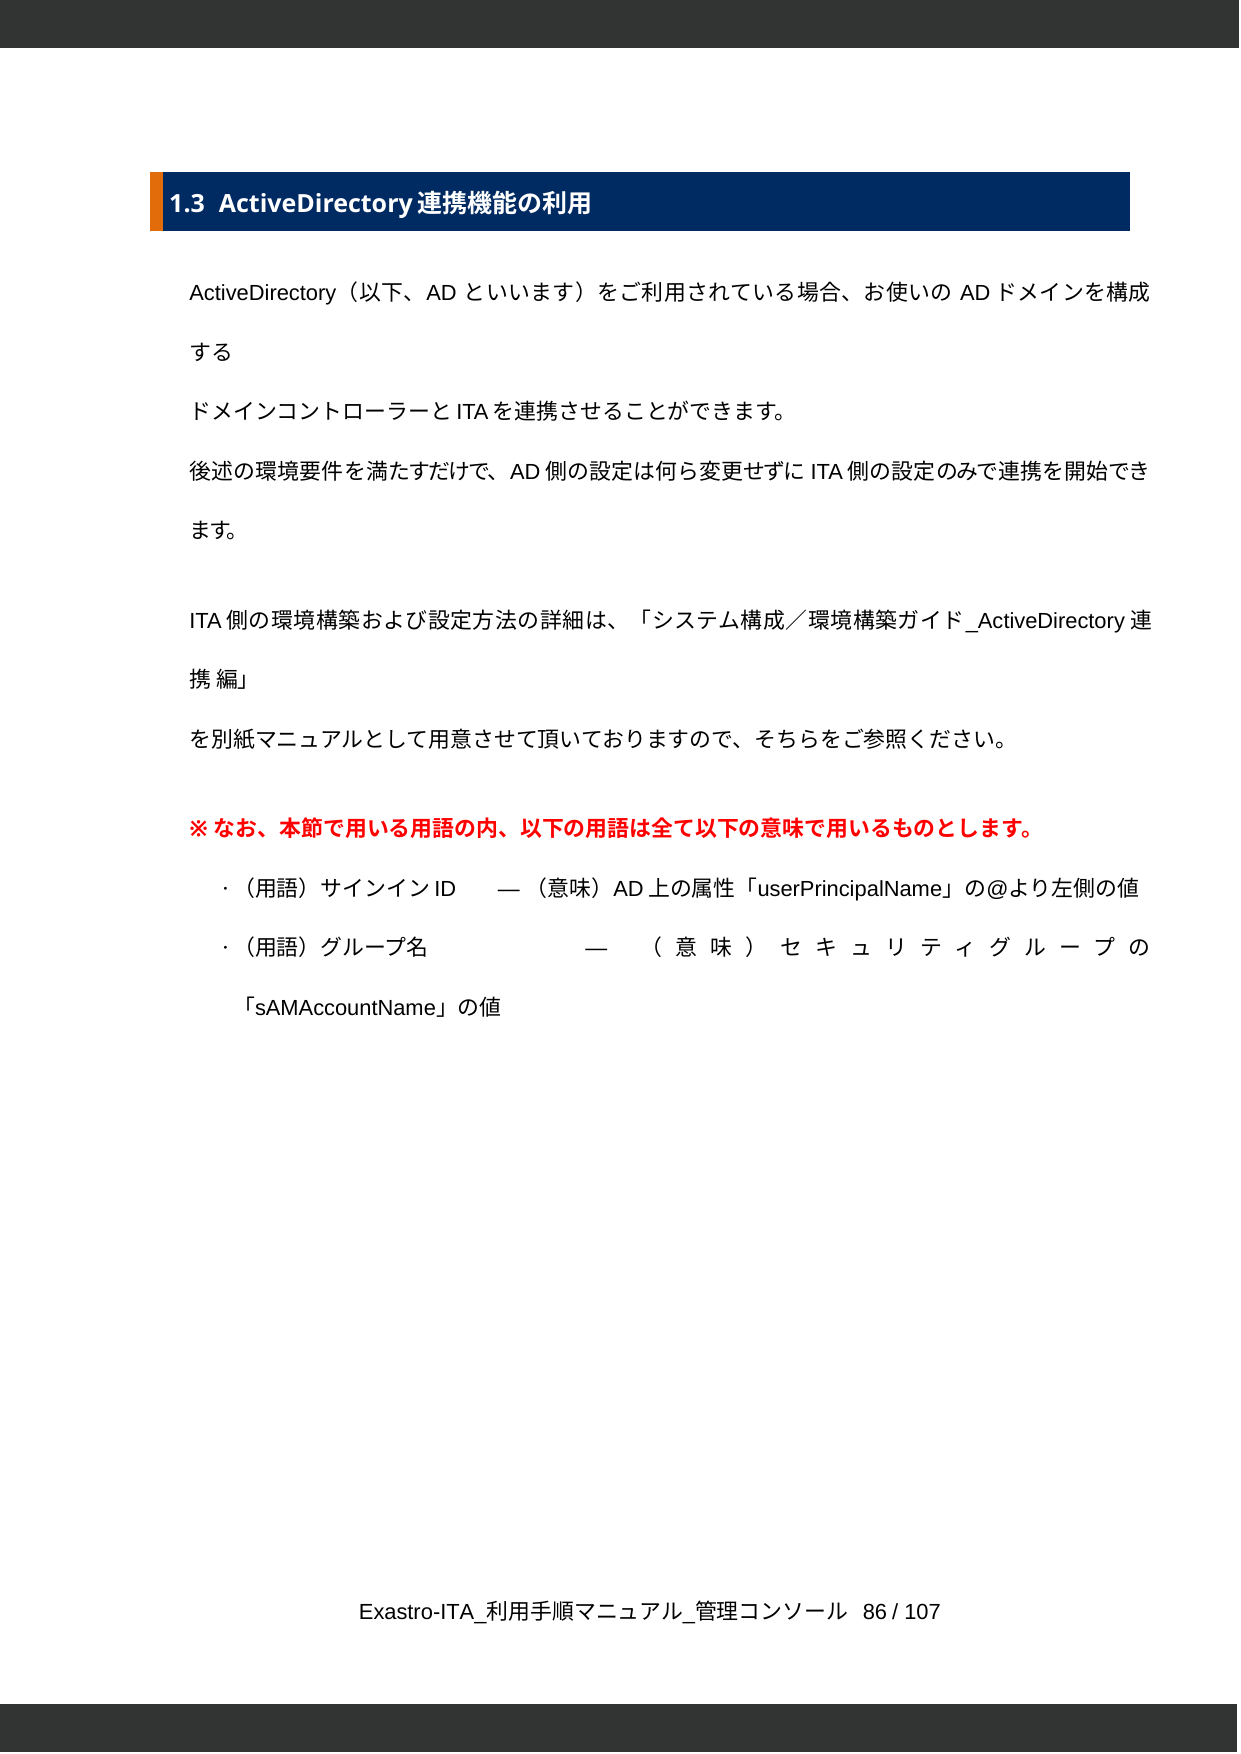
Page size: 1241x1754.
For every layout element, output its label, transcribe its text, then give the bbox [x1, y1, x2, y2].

list （用語）サインインID ― （意味）AD上の属性「userPrincipalName」の@より左側の値 [222, 857, 1152, 916]
text ITA側の環境構築および設定方法の詳細は、「システム構成／環境構築ガイド_ActiveDirectory連携 編」 [189, 589, 1152, 708]
text ActiveDirectory（以下、AD といいます）をご利用されている場合、お使いのADドメインを構成する [189, 261, 1152, 380]
text を別紙マニュアルとして用意させて頂いておりますので、そちらをご参照ください。 [189, 708, 1152, 767]
list （用語）グループ名 ― （意味）セキュリティグループの「sAMAccountName」の値 [222, 916, 1152, 1036]
text 後述の環境要件を満たすだけで、AD側の設定は何ら変更せずにITA側の設定のみで連携を開始できます。 [189, 440, 1152, 559]
picture [0, 1704, 1237, 1752]
subtitle ActiveDirectory連携機能の利用 [163, 172, 1130, 231]
text ※ なお、本節で用いる用語の内、以下の用語は全て以下の意味で用いるものとします。 [189, 797, 1152, 857]
text ドメインコントローラーとITAを連携させることができます。 [189, 380, 1152, 440]
picture [0, 0, 1239, 48]
